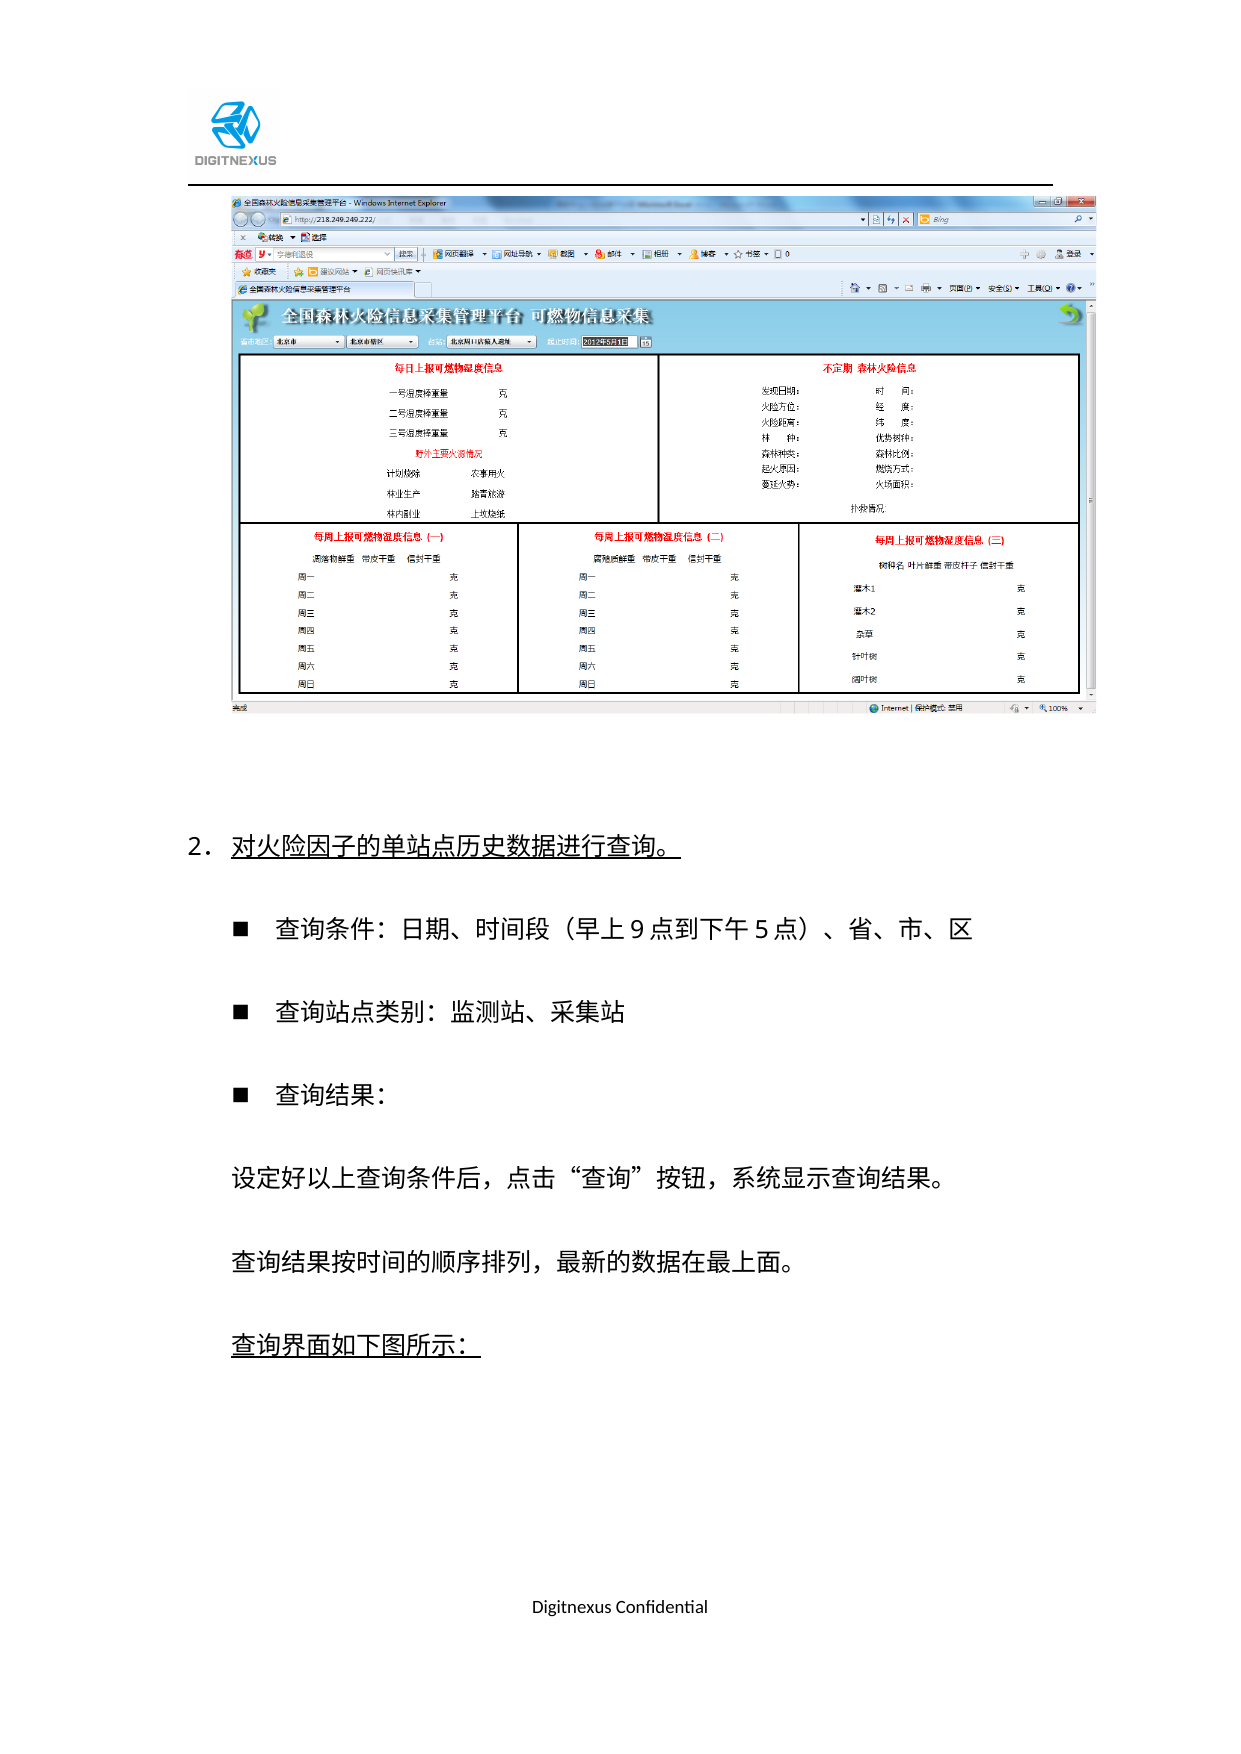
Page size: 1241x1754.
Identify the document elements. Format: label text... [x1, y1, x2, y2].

list 查询结果： [231, 1061, 1053, 1126]
list 对火险因子的单站点历史数据进行查询。 [187, 812, 1053, 877]
list 查询条件：日期、时间段（早上9点到下午5点）、省、市、区 [231, 895, 1053, 960]
text 查询界面如下图所示： [231, 1311, 1053, 1376]
text 查询结果按时间的顺序排列，最新的数据在最上面。 [231, 1228, 1053, 1293]
list 查询站点类别：监测站、采集站 [231, 978, 1053, 1043]
text 设定好以上查询条件后，点击“查询”按钮，系统显示查询结果。 [231, 1144, 1053, 1209]
picture [187, 88, 282, 183]
picture [231, 196, 1097, 714]
